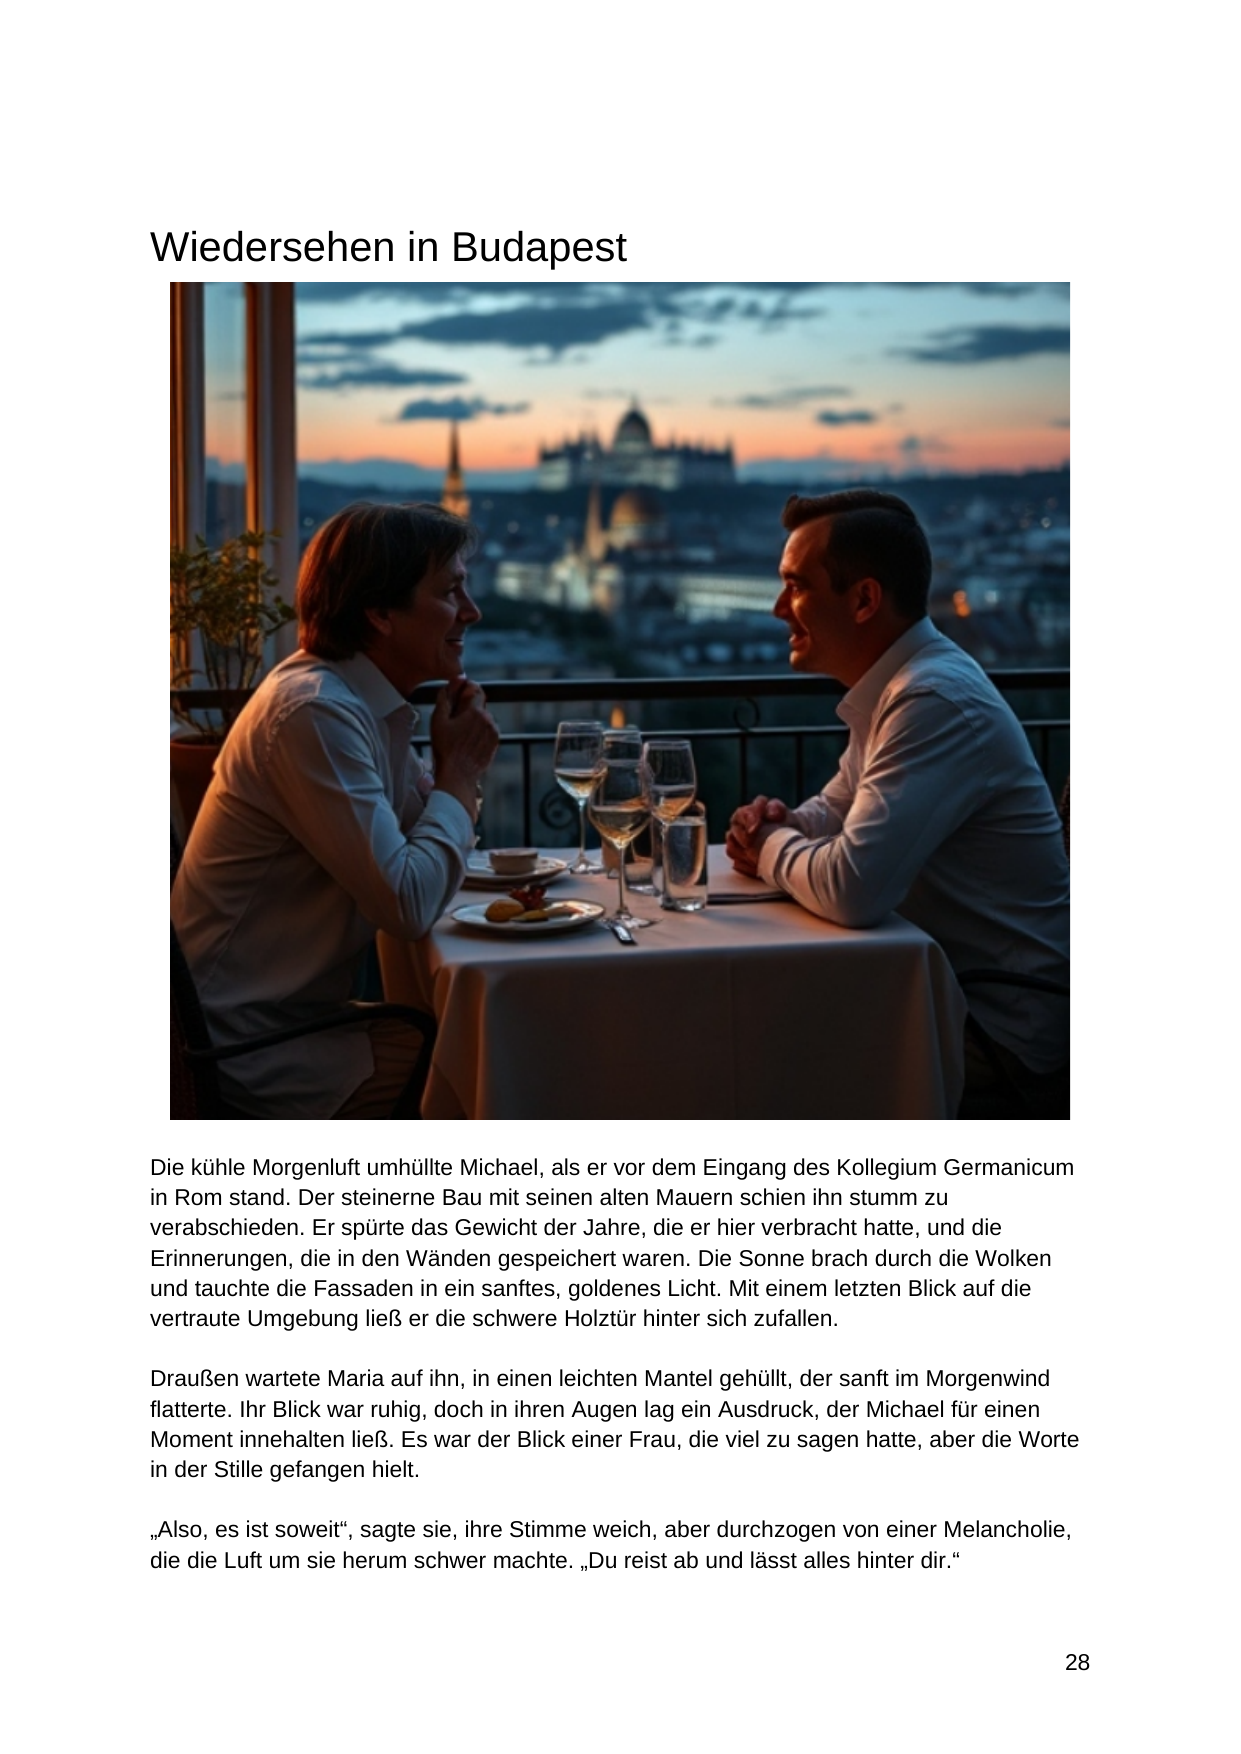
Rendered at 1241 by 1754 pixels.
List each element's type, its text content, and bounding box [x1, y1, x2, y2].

subtitle Wiedersehen in Budapest [150, 222, 1090, 270]
text „Also, es ist soweit“, sagte sie, ihre Stimme weich, aber durchzogen von einer Melancholie, die die Luft um sie herum schwer machte. „Du reist ab und lässt alles hinter dir.“ [150, 1516, 1090, 1573]
text Die kühle Morgenluft umhüllte Michael, als er vor dem Eingang des Kollegium Germanicum in Rom stand. Der steinerne Bau mit seinen alten Mauern schien ihn stumm zu verabschieden. Er spürte das Gewicht der Jahre, die er hier verbracht hatte, und die Erinnerungen, die in den Wänden gespeichert waren. Die Sonne brach durch die Wolken und tauchte die Fassaden in ein sanftes, goldenes Licht. Mit einem letzten Blick auf die vertraute Umgebung ließ er die schwere Holztür hinter sich zufallen. [150, 1154, 1090, 1331]
text Draußen wartete Maria auf ihn, in einen leichten Mantel gehüllt, der sanft im Morgenwind flatterte. Ihr Blick war ruhig, doch in ihren Augen lag ein Ausdruck, der Michael für einen Moment innehalten ließ. Es war der Blick einer Frau, die viel zu sagen hatte, aber die Worte in der Stille gefangen hielt. [150, 1365, 1090, 1482]
picture [170, 282, 1071, 1120]
